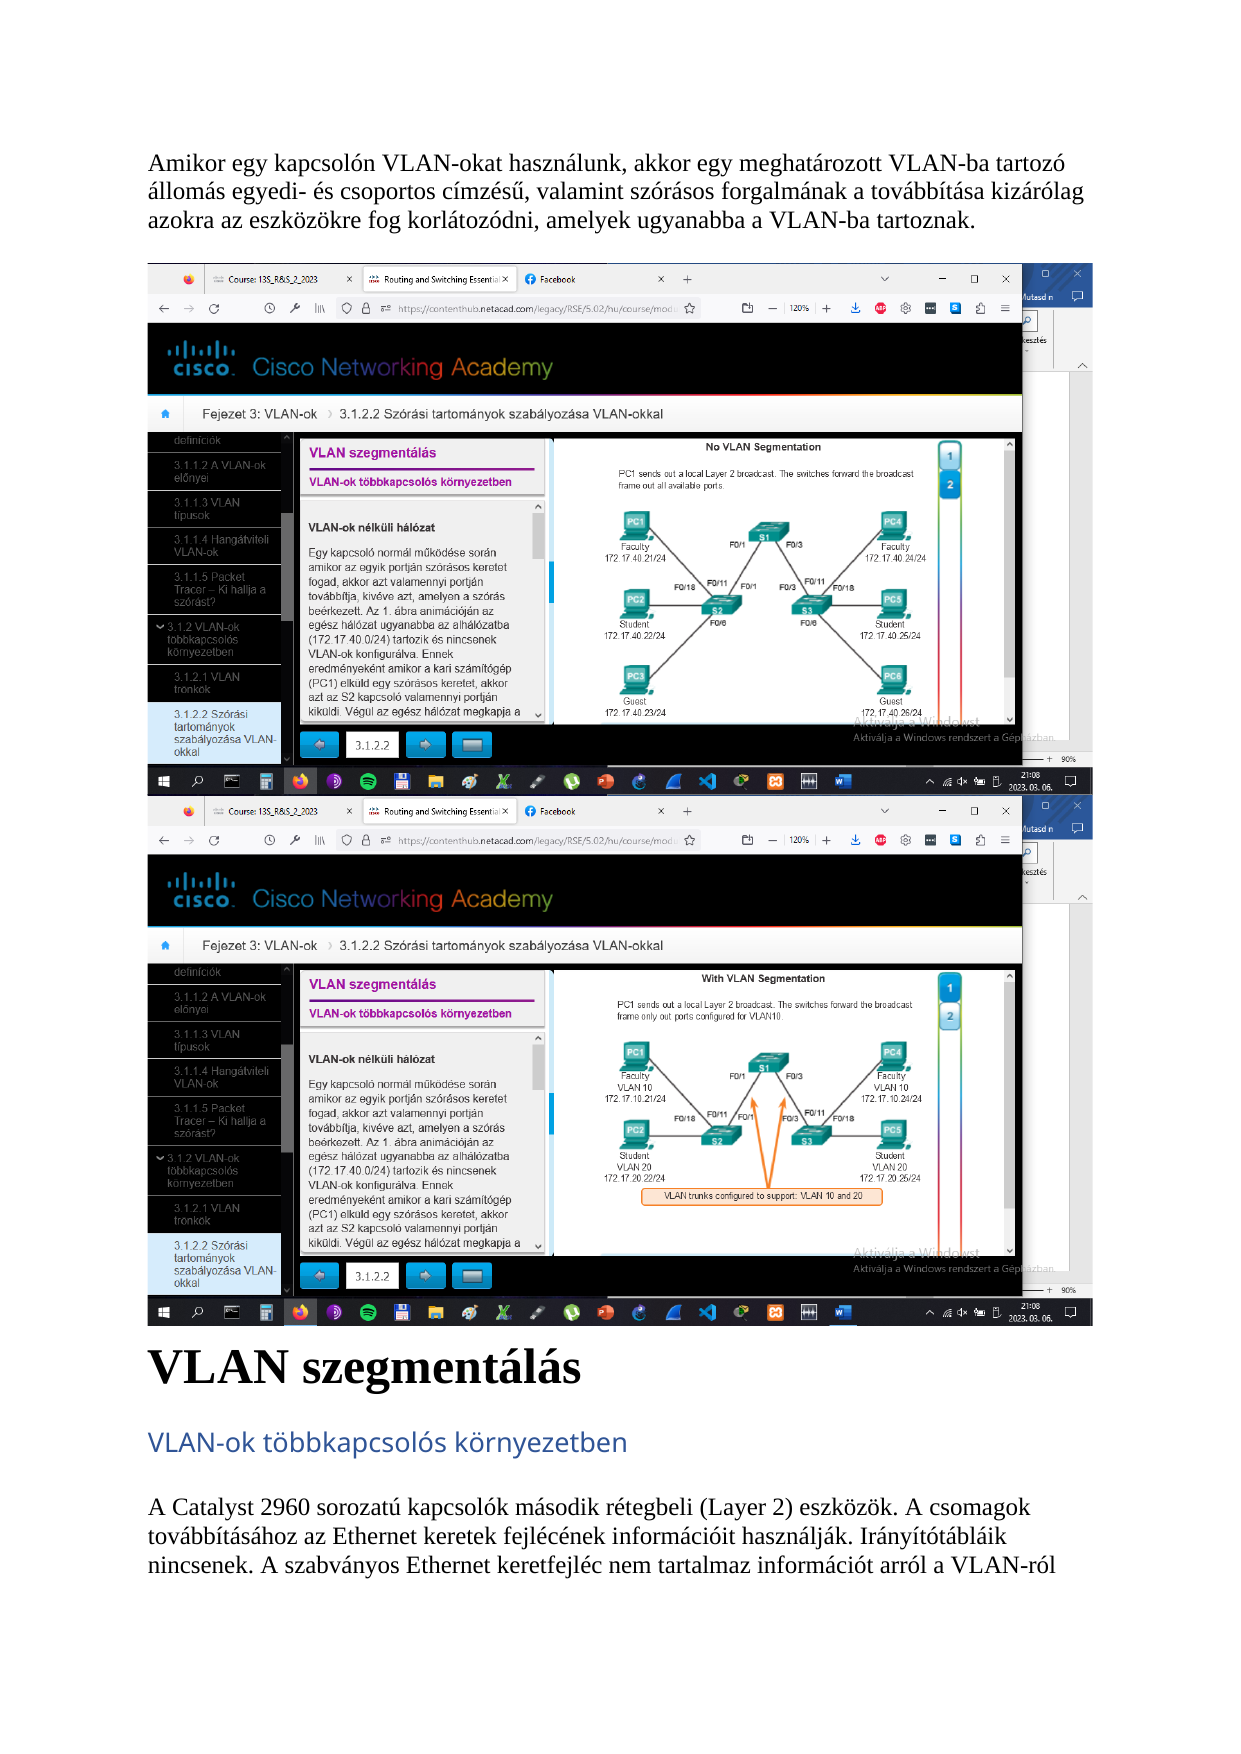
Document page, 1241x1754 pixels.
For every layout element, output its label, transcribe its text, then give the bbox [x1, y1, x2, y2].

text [148, 1492, 1093, 1578]
text Amikor egy kapcsolón VLAN-okat használunk, akkor egy meghatározott VLAN-ba tartozó állomás egyedi- és csoportos címzésű, valamint szórásos forgalmának a továbbítása kizárólag azokra az eszközökre fog korlátozódni, amelyek ugyanabba a VLAN-ba tartoznak. [148, 148, 1093, 234]
picture [147, 263, 1093, 1326]
subtitle VLAN-ok többkapcsolós környezetben [148, 1423, 1093, 1460]
subtitle VLAN szegmentálás [148, 1326, 1093, 1394]
